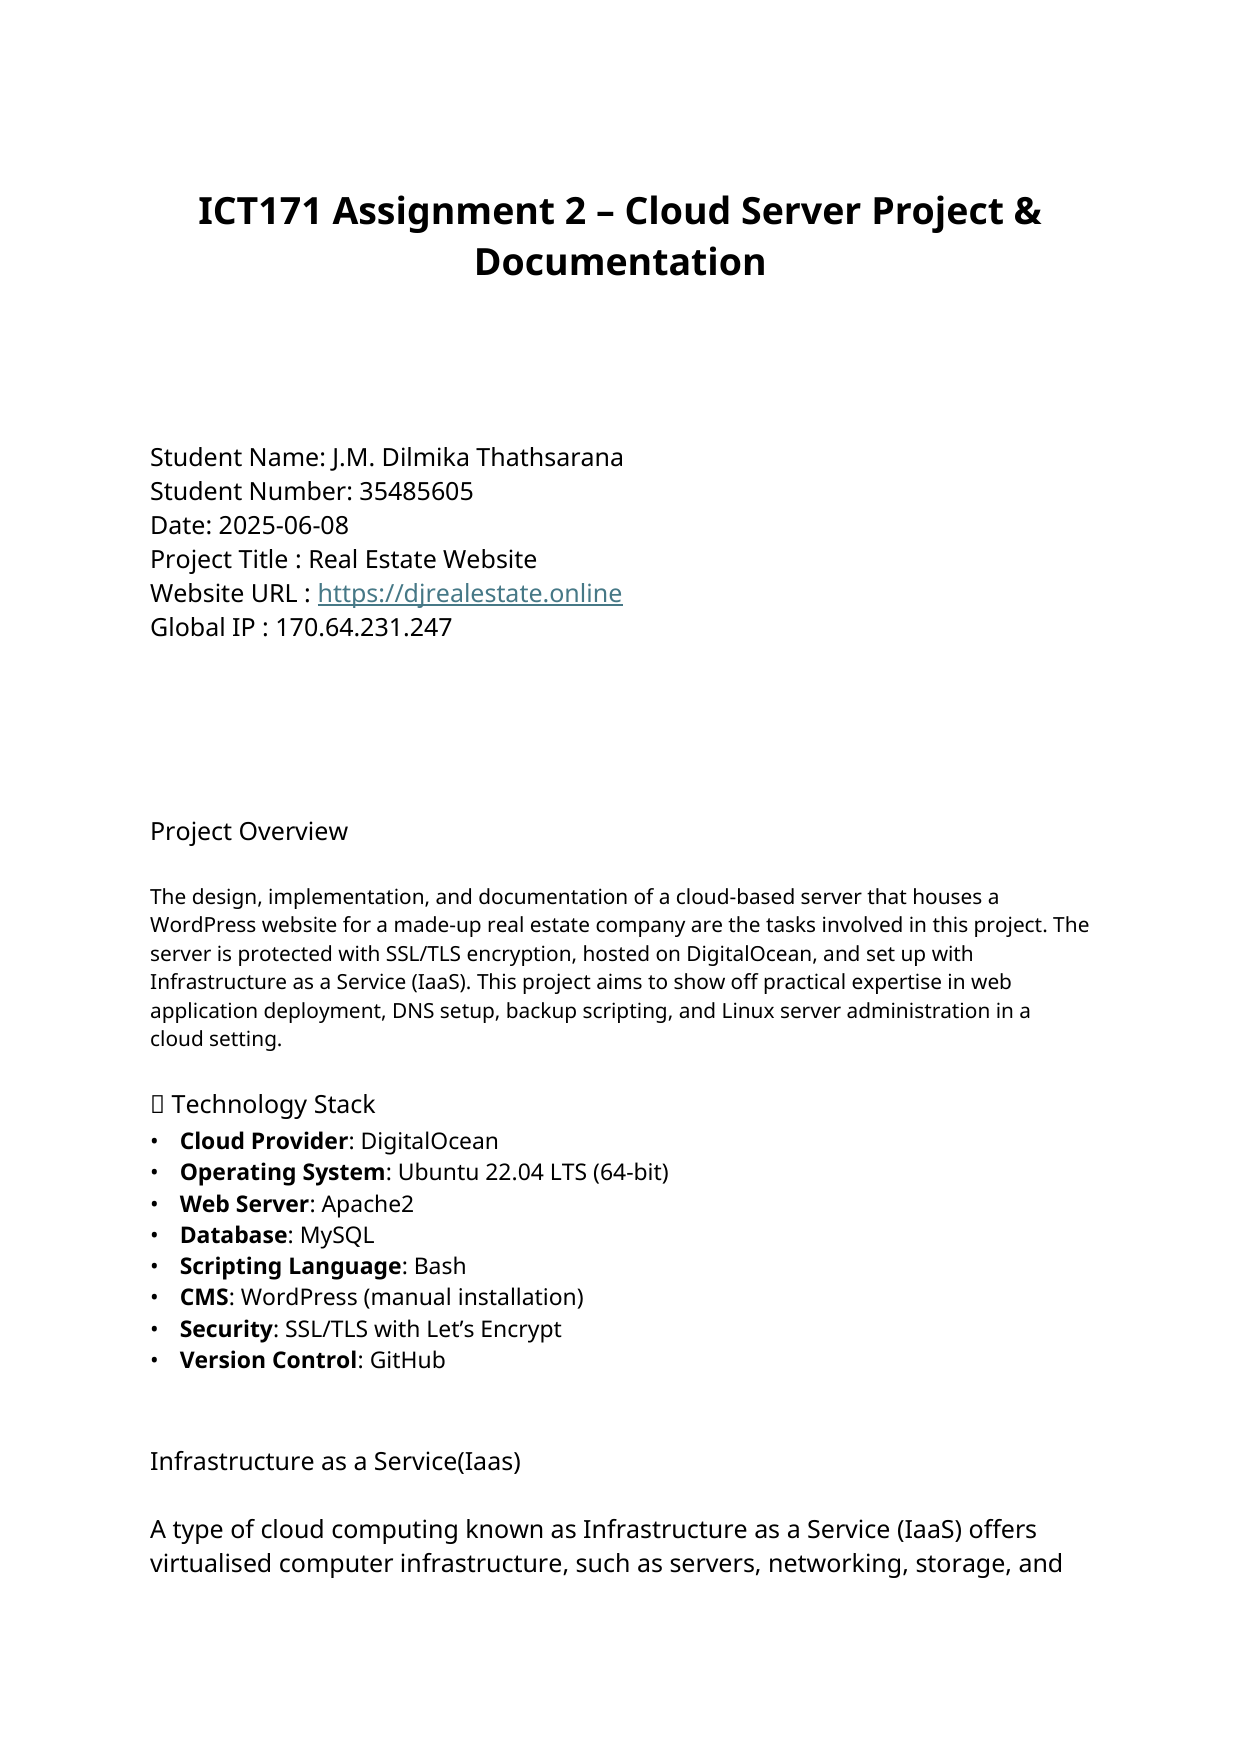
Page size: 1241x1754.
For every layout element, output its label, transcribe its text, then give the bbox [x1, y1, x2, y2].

text Student Number: 35485605 [150, 473, 1090, 507]
text Project Overview The design, implementation, and documentation of a cloud-based server that houses a WordPress website for a made-up real estate company are the tasks involved in this project. The server is protected with SSL/TLS encryption, hosted on DigitalOcean, and set up with Infrastructure as a Service (IaaS). This project aims to show off practical expertise in web application deployment, DNS setup, backup scripting, and Linux server administration in a cloud setting. [150, 814, 1090, 1053]
list Scripting Language: Bash [150, 1250, 1090, 1281]
text Global IP : 170.64.231.247 [150, 609, 1090, 644]
list Database: MySQL [150, 1219, 1090, 1250]
text Infrastructure as a Service(Iaas) [150, 1443, 1090, 1477]
text Project Title : Real Estate Website [150, 541, 1090, 576]
text ICT171 Assignment 2 – Cloud Server Project & Documentation [150, 184, 1090, 286]
text Date: 2025-06-08 [150, 507, 1090, 541]
list Version Control: GitHub [150, 1344, 1090, 1375]
text 🔧 Technology Stack [150, 1087, 1090, 1121]
text Website URL : https://djrealestate.online [150, 576, 1090, 609]
list Operating System: Ubuntu 22.04 LTS (64-bit) [150, 1156, 1090, 1187]
text Student Name: J.M. Dilmika Thathsarana [150, 439, 1090, 473]
list Cloud Provider: DigitalOcean [150, 1125, 1090, 1156]
list CMS: WordPress (manual installation) [150, 1281, 1090, 1312]
list Web Server: Apache2 [150, 1187, 1090, 1219]
list Security: SSL/TLS with Let’s Encrypt [150, 1312, 1090, 1344]
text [150, 1511, 1090, 1579]
